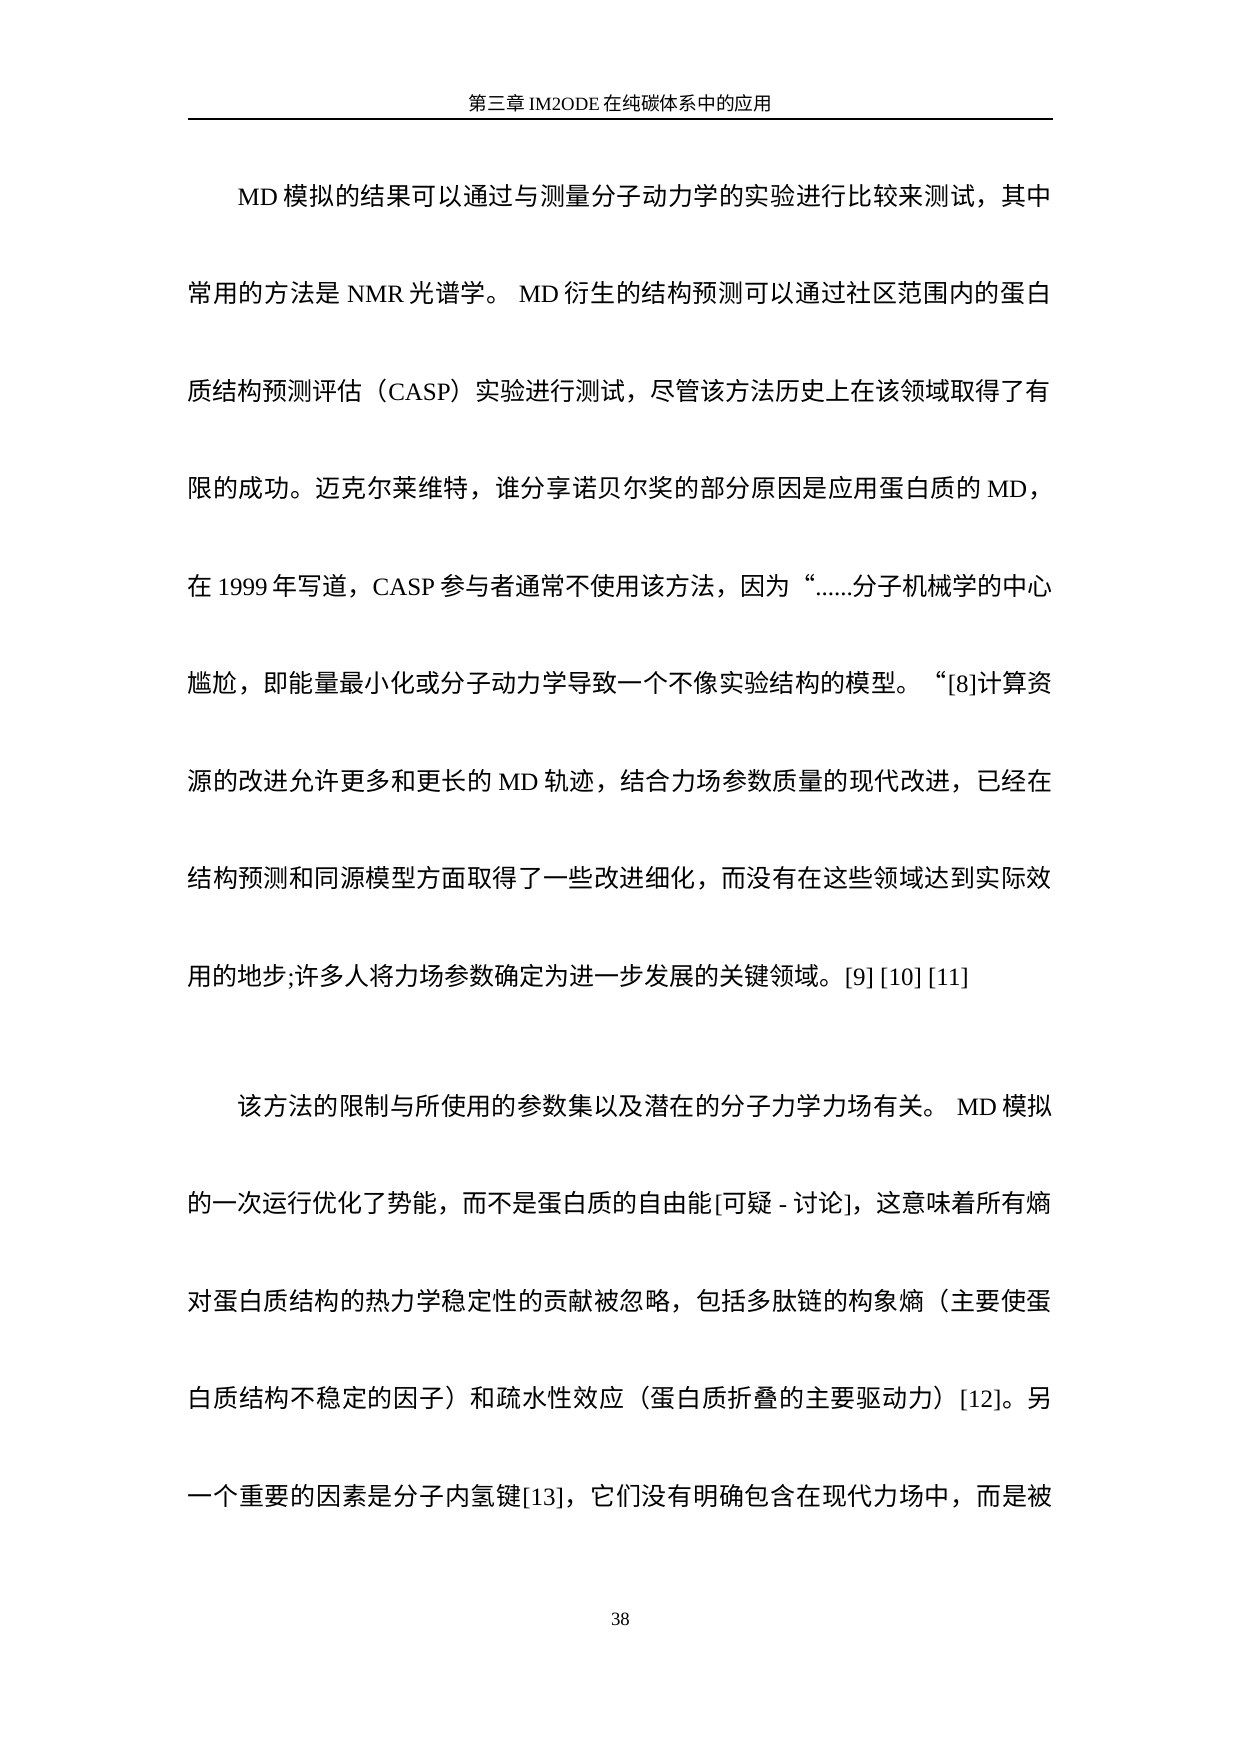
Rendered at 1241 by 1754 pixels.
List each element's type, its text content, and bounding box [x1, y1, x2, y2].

text MD模拟的结果可以通过与测量分子动力学的实验进行比较来测试，其中常用的方法是NMR光谱学。 MD衍生的结构预测可以通过社区范围内的蛋白质结构预测评估（CASP）实验进行测试，尽管该方法历史上在该领域取得了有限的成功。迈克尔莱维特，谁分享诺贝尔奖的部分原因是应用蛋白质的MD，在1999年写道，CASP参与者通常不使用该方法，因为“......分子机械学的中心尴尬，即能量最小化或分子动力学导致一个不像实验结构的模型。“[8]计算资源的改进允许更多和更长的MD轨迹，结合力场参数质量的现代改进，已经在结构预测和同源模型方面取得了一些改进细化，而没有在这些领域达到实际效用的地步;许多人将力场参数确定为进一步发展的关键领域。[9] [10] [11] [187, 162, 1053, 1007]
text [187, 1072, 1053, 1527]
